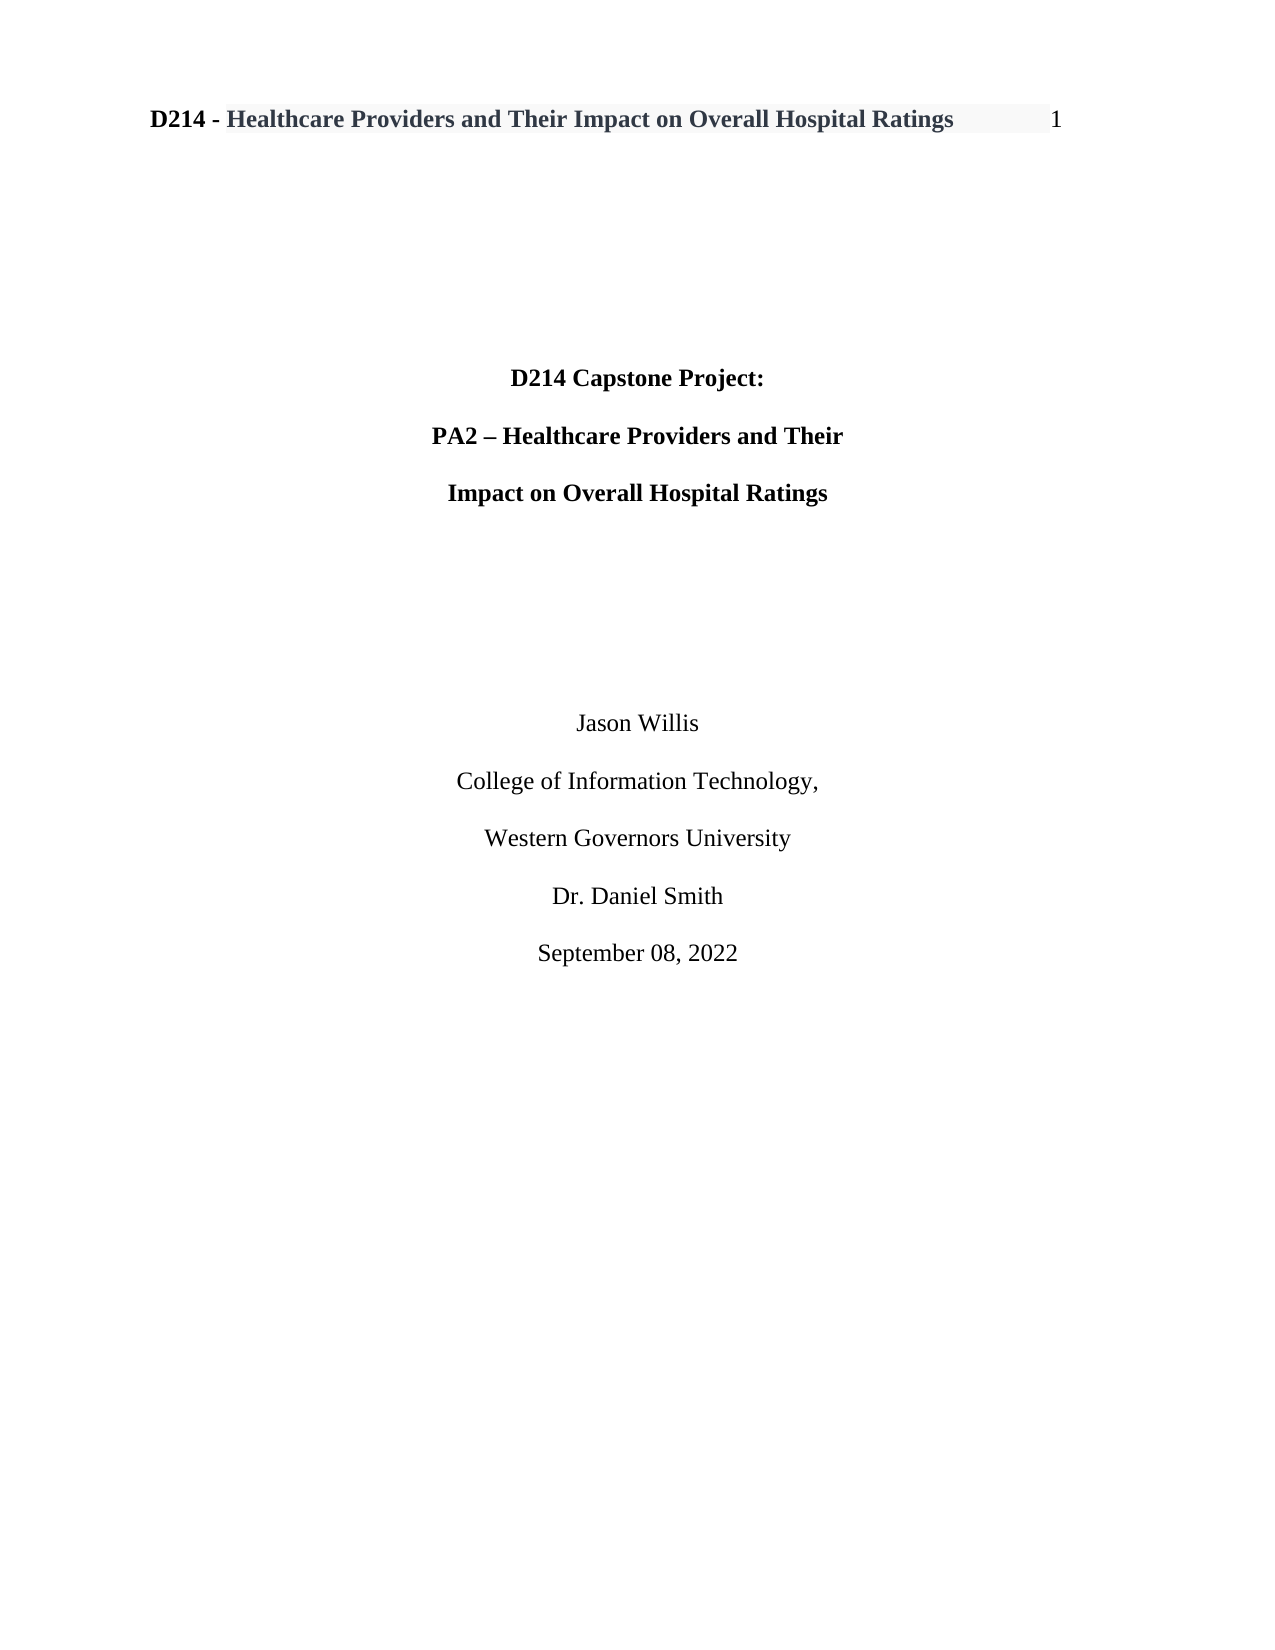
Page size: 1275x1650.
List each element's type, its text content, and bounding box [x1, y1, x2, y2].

text Dr. Daniel Smith [150, 881, 1125, 909]
text Impact on Overall Hospital Ratings [150, 478, 1125, 507]
text PA2 – Healthcare Providers and Their [150, 421, 1125, 449]
text Western Governors University [150, 823, 1125, 852]
text D214 Capstone Project: [150, 363, 1125, 392]
text September 08, 2022 [150, 938, 1125, 967]
text College of Information Technology, [150, 766, 1125, 794]
text Jason Willis [150, 708, 1125, 737]
